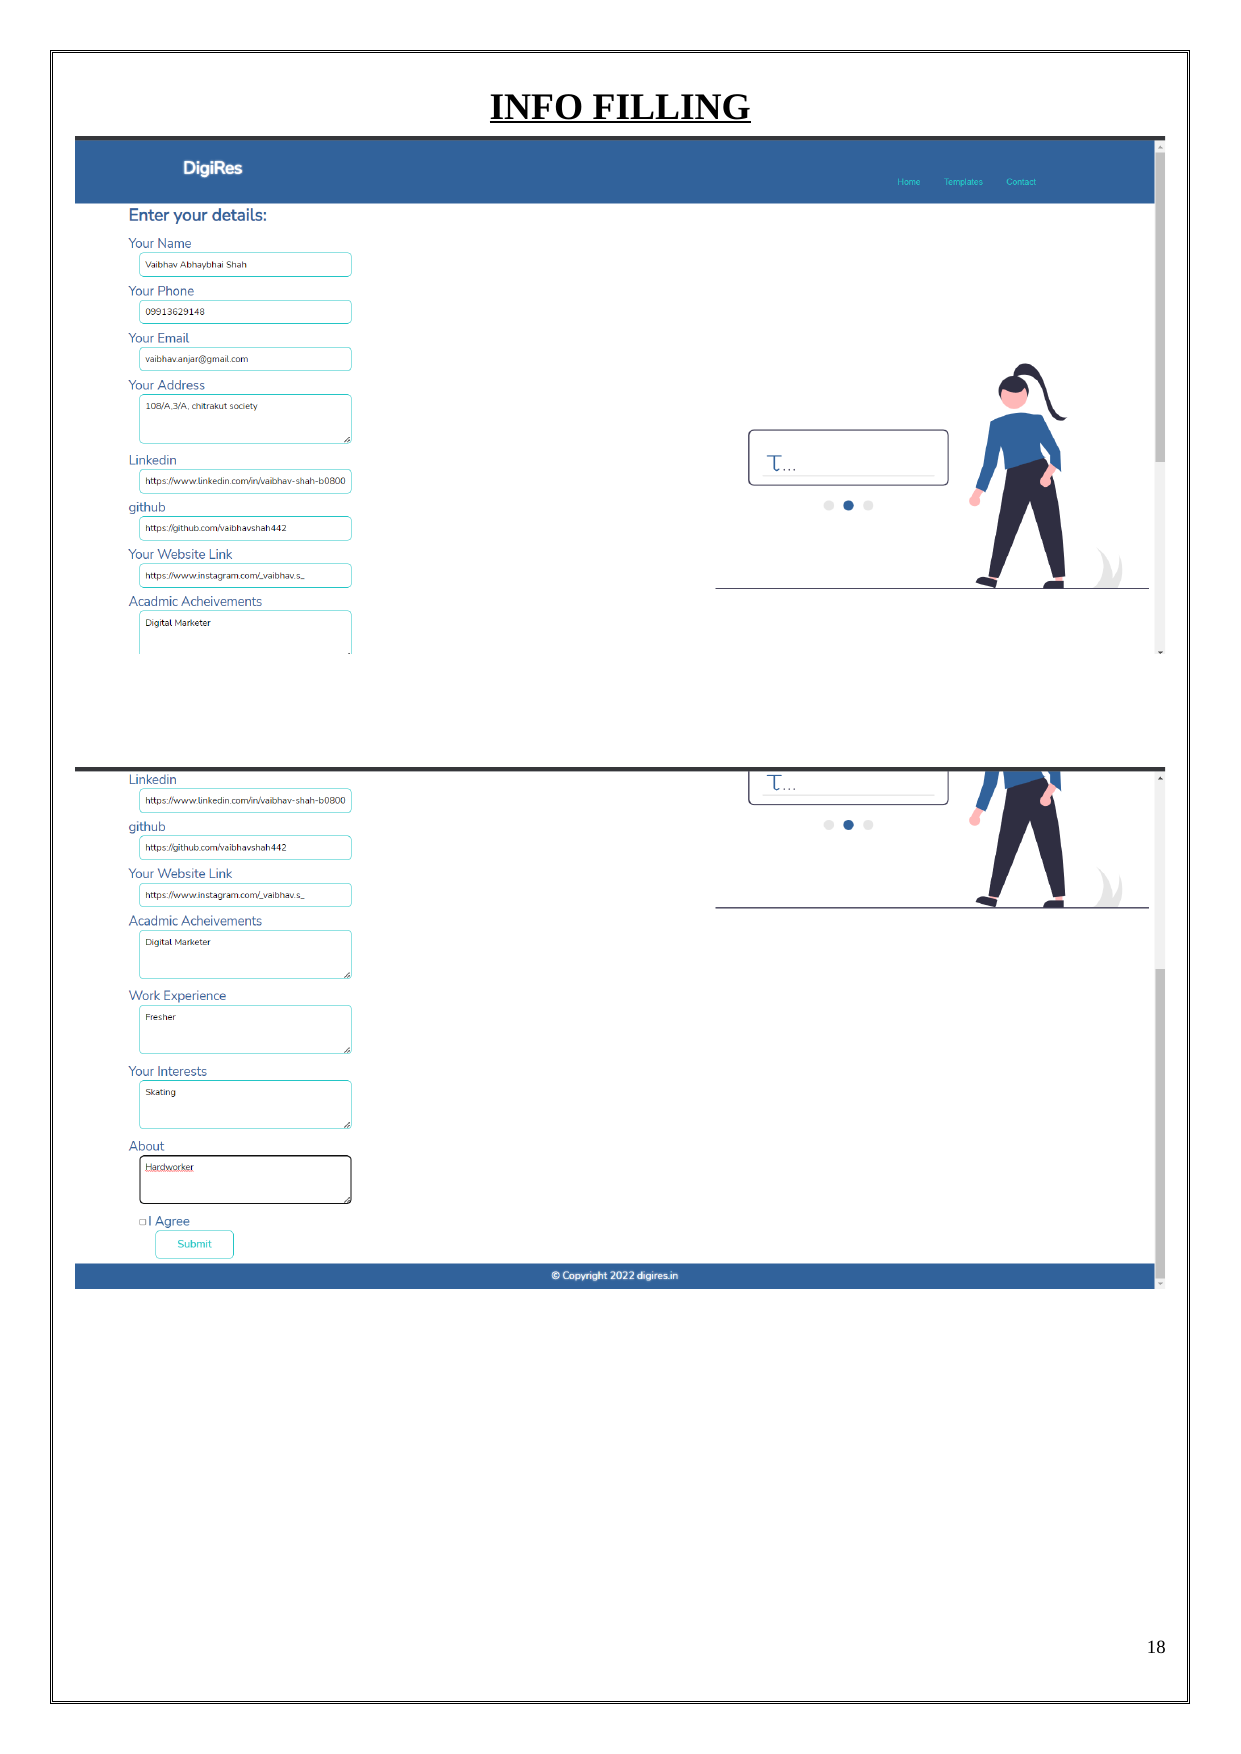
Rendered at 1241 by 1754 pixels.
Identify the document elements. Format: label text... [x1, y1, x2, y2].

picture [75, 136, 1166, 654]
picture [75, 767, 1166, 1289]
list INFO FILLING [75, 84, 1165, 127]
